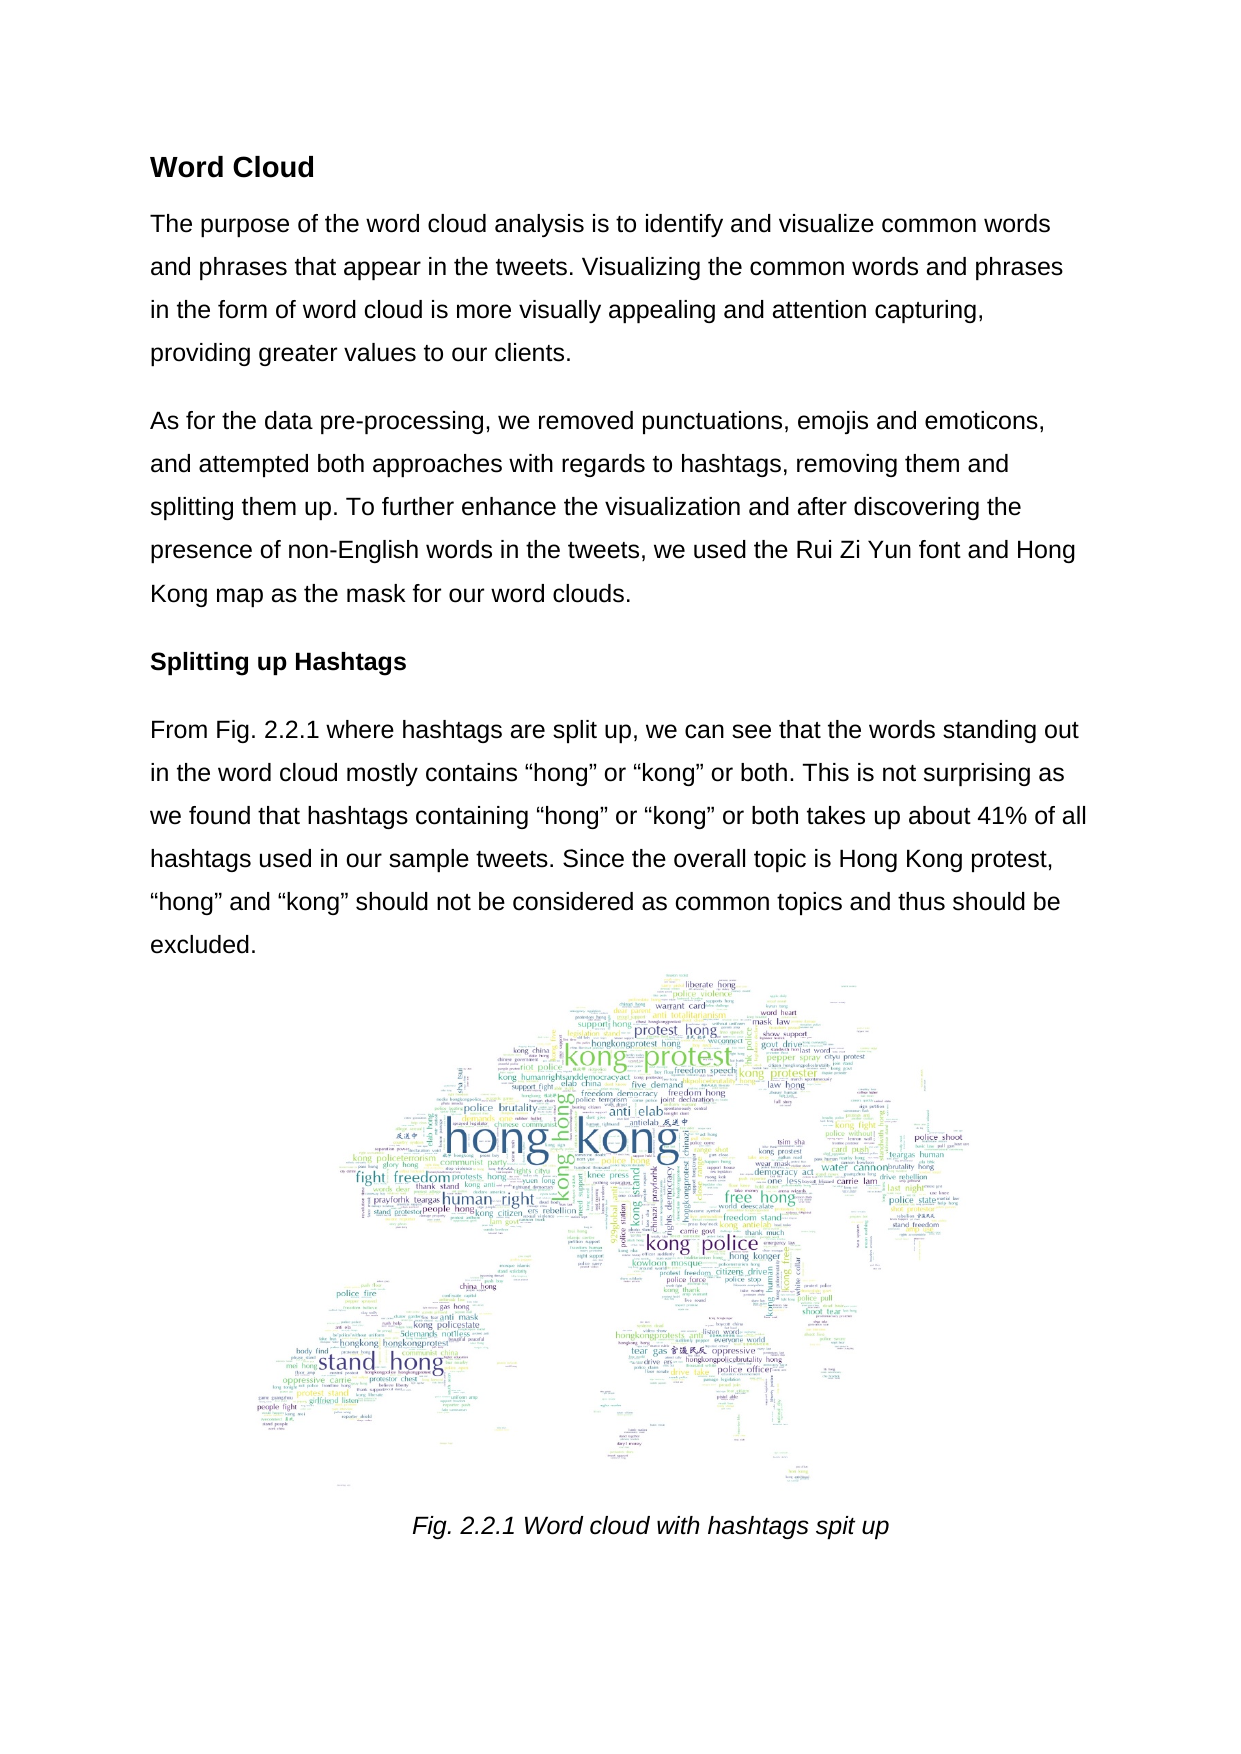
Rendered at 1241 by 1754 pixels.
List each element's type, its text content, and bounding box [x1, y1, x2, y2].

text As for the data pre-processing, we removed punctuations, emojis and emoticons, and attempted both approaches with regards to hashtags, removing them and splitting them up. To further enhance the visualization and after discovering the presence of non-English words in the tweets, we used the Rui Zi Yun font and Hong Kong map as the mask for our word clouds. [150, 406, 1090, 607]
text The purpose of the word cloud analysis is to identify and visualize common words and phrases that appear in the tweets. Visualizing the common words and phrases in the form of word cloud is more visually appealing and attention capturing, providing greater values to our clients. [150, 209, 1090, 367]
picture [251, 960, 987, 1492]
subtitle Word Cloud [150, 150, 1090, 183]
text Splitting up Hashtags [150, 647, 1090, 676]
text From Fig. 2.2.1 where hashtags are split up, we can see that the words standing out in the word cloud mostly contains “hong” or “kong” or both. This is not surprising as we found that hashtags containing “hong” or “kong” or both takes up about 41% of all hashtags used in our sample tweets. Since the overall topic is Hong Kong protest, “hong” and “kong” should not be considered as common topics and thus should be excluded. [150, 715, 1090, 959]
